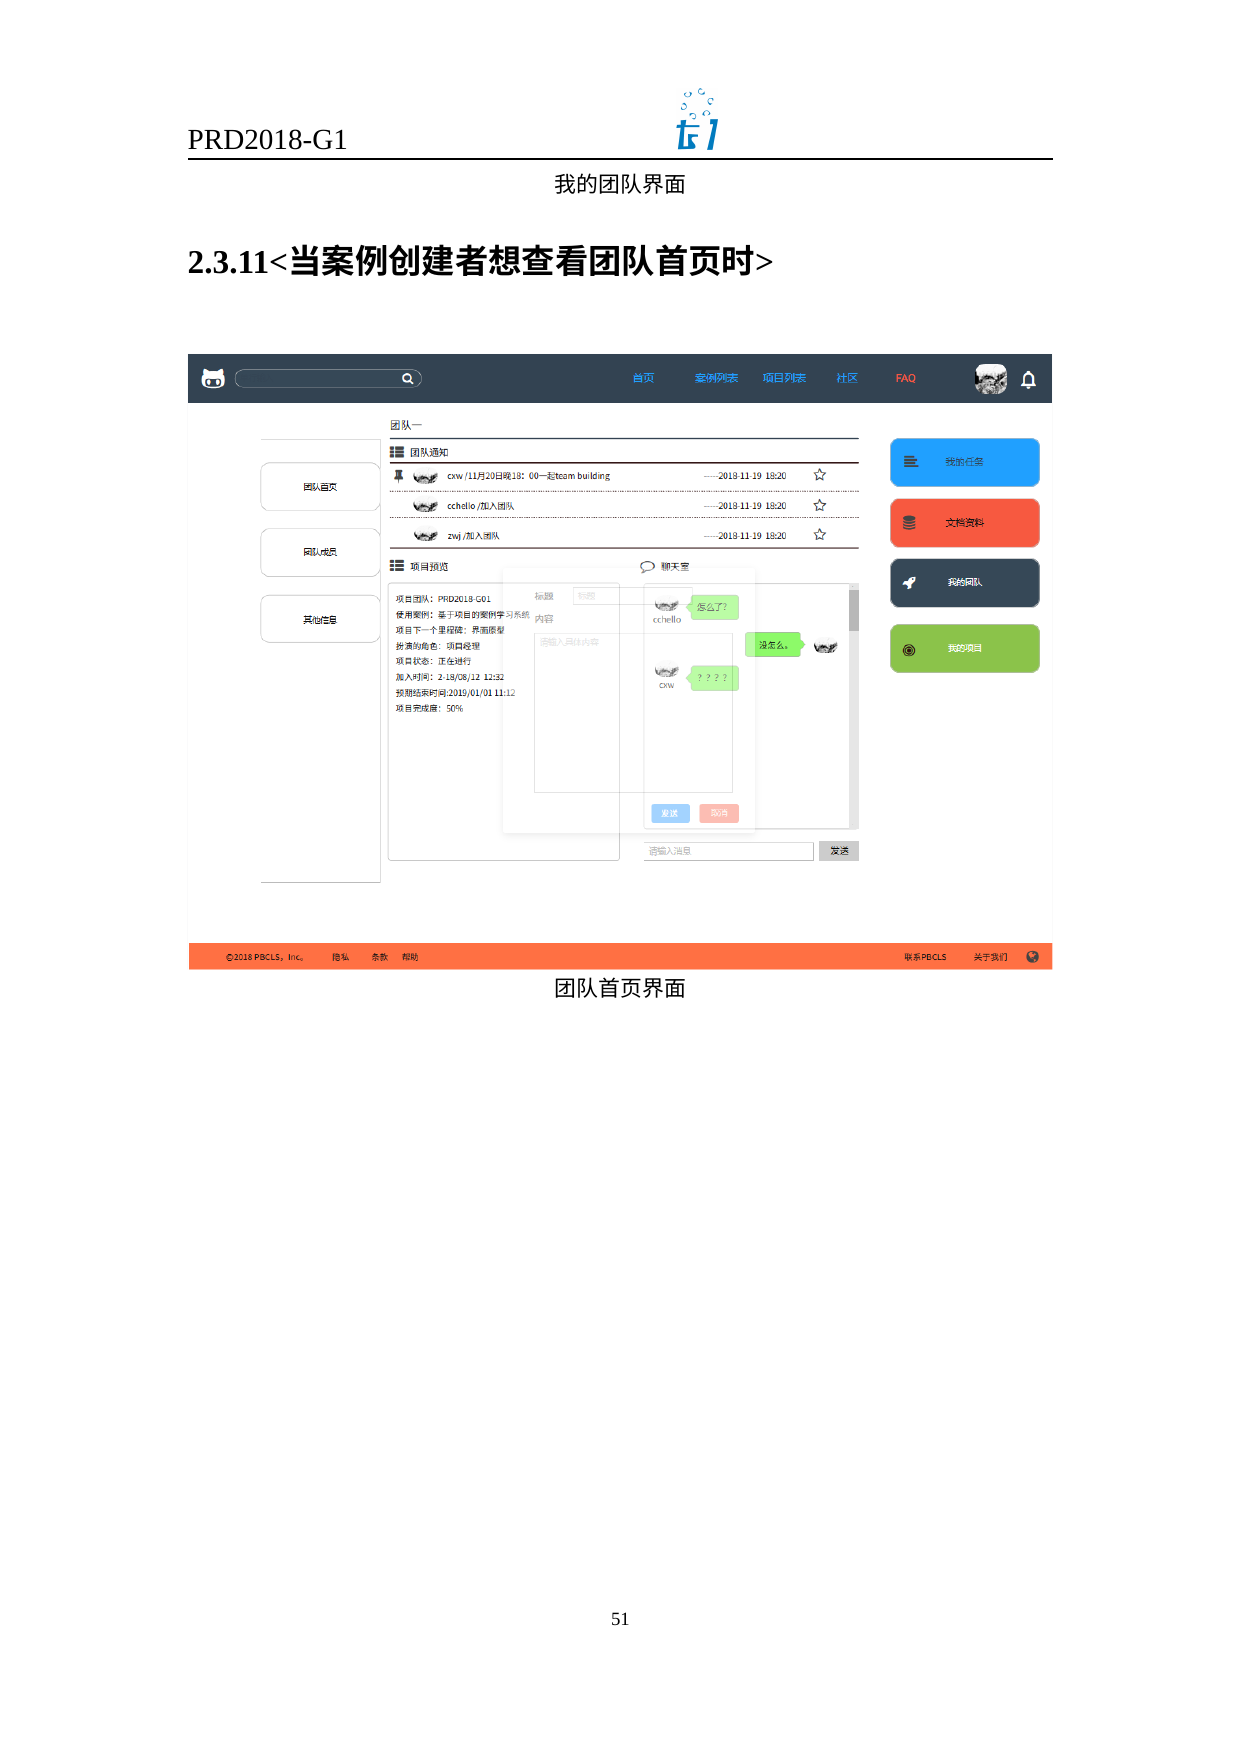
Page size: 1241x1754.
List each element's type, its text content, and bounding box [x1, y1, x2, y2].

picture [676, 88, 719, 150]
text 我的团队界面 [187, 167, 1053, 199]
text 团队首页界面 [187, 971, 1053, 1003]
picture [187, 353, 1053, 970]
subtitle 2.3.11<当案例创建者想查看团队首页时> [187, 226, 1053, 291]
